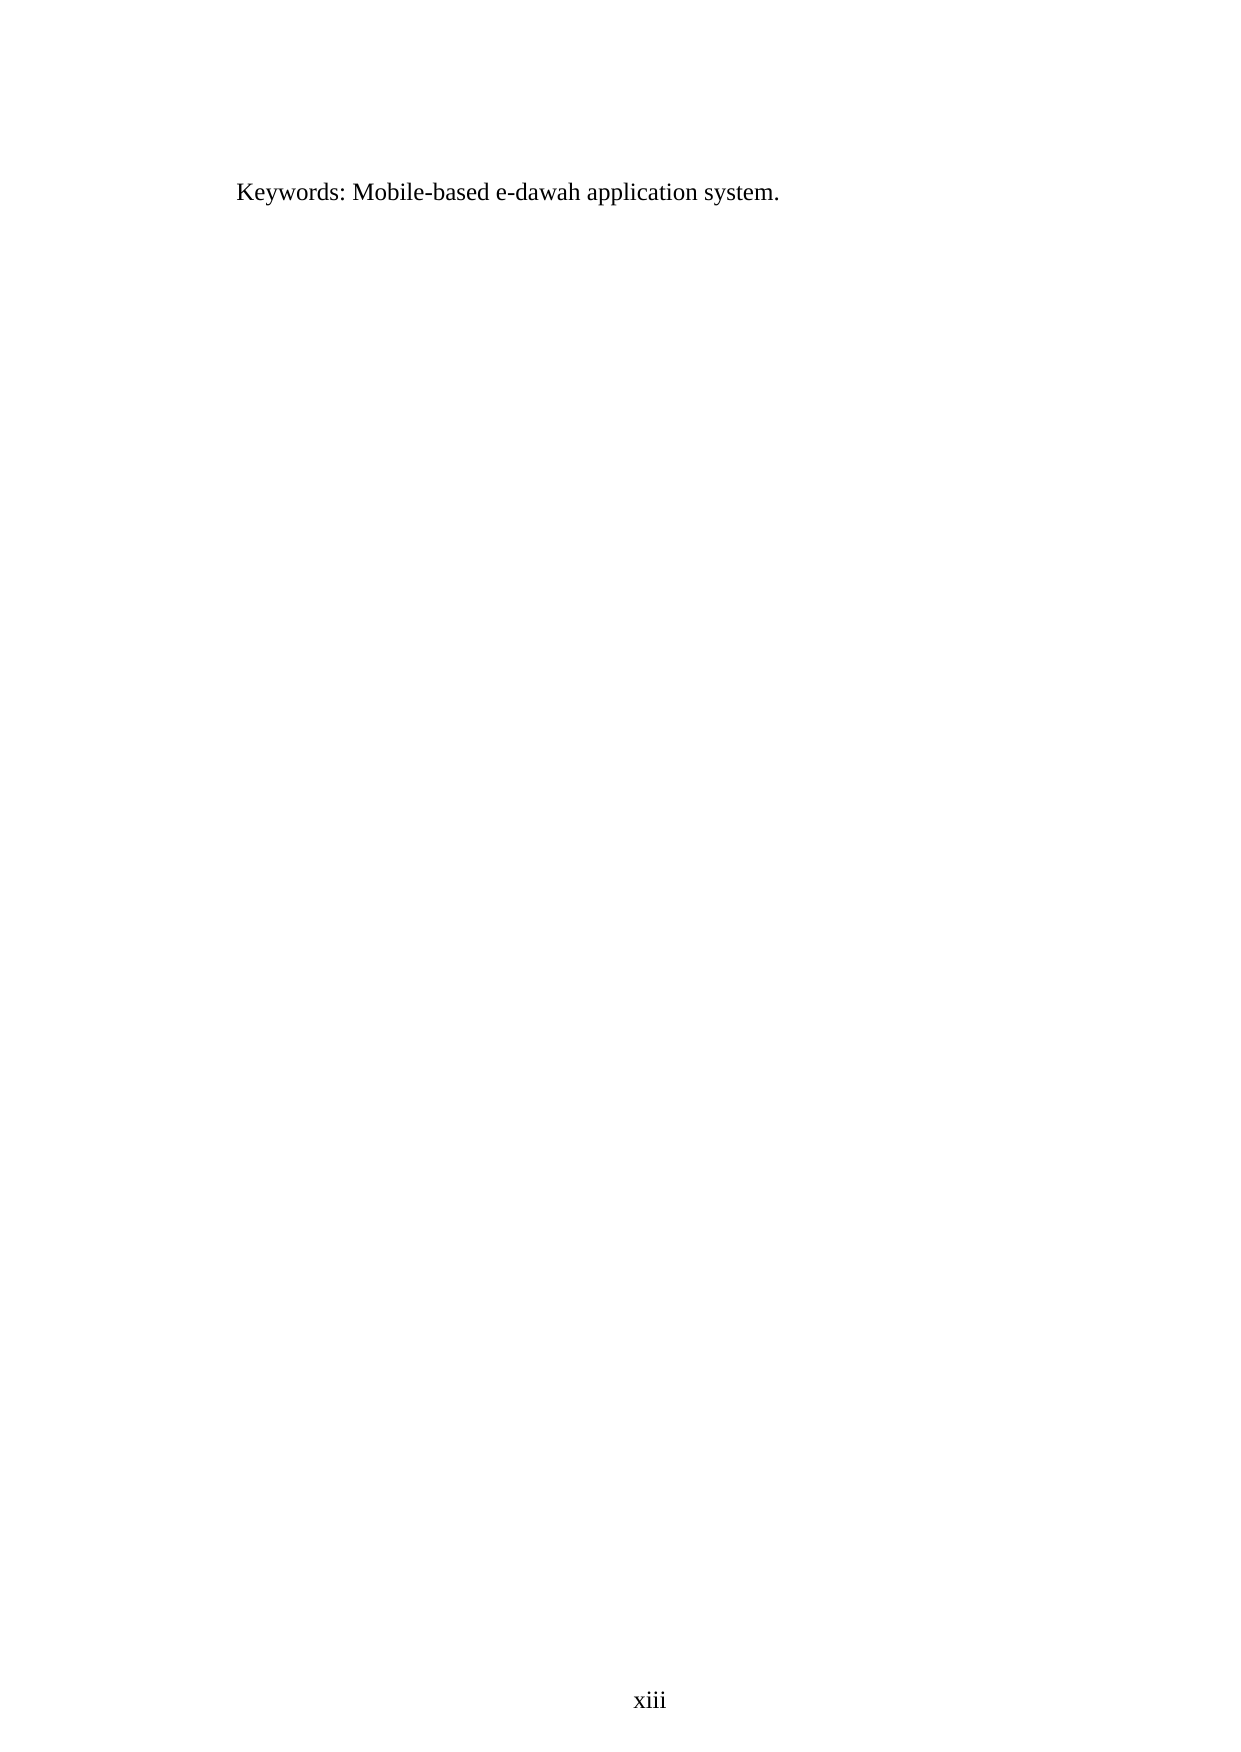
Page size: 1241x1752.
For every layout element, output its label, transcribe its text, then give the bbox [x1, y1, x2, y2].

text Keywords: Mobile-based e-dawah application system. [236, 177, 1063, 206]
